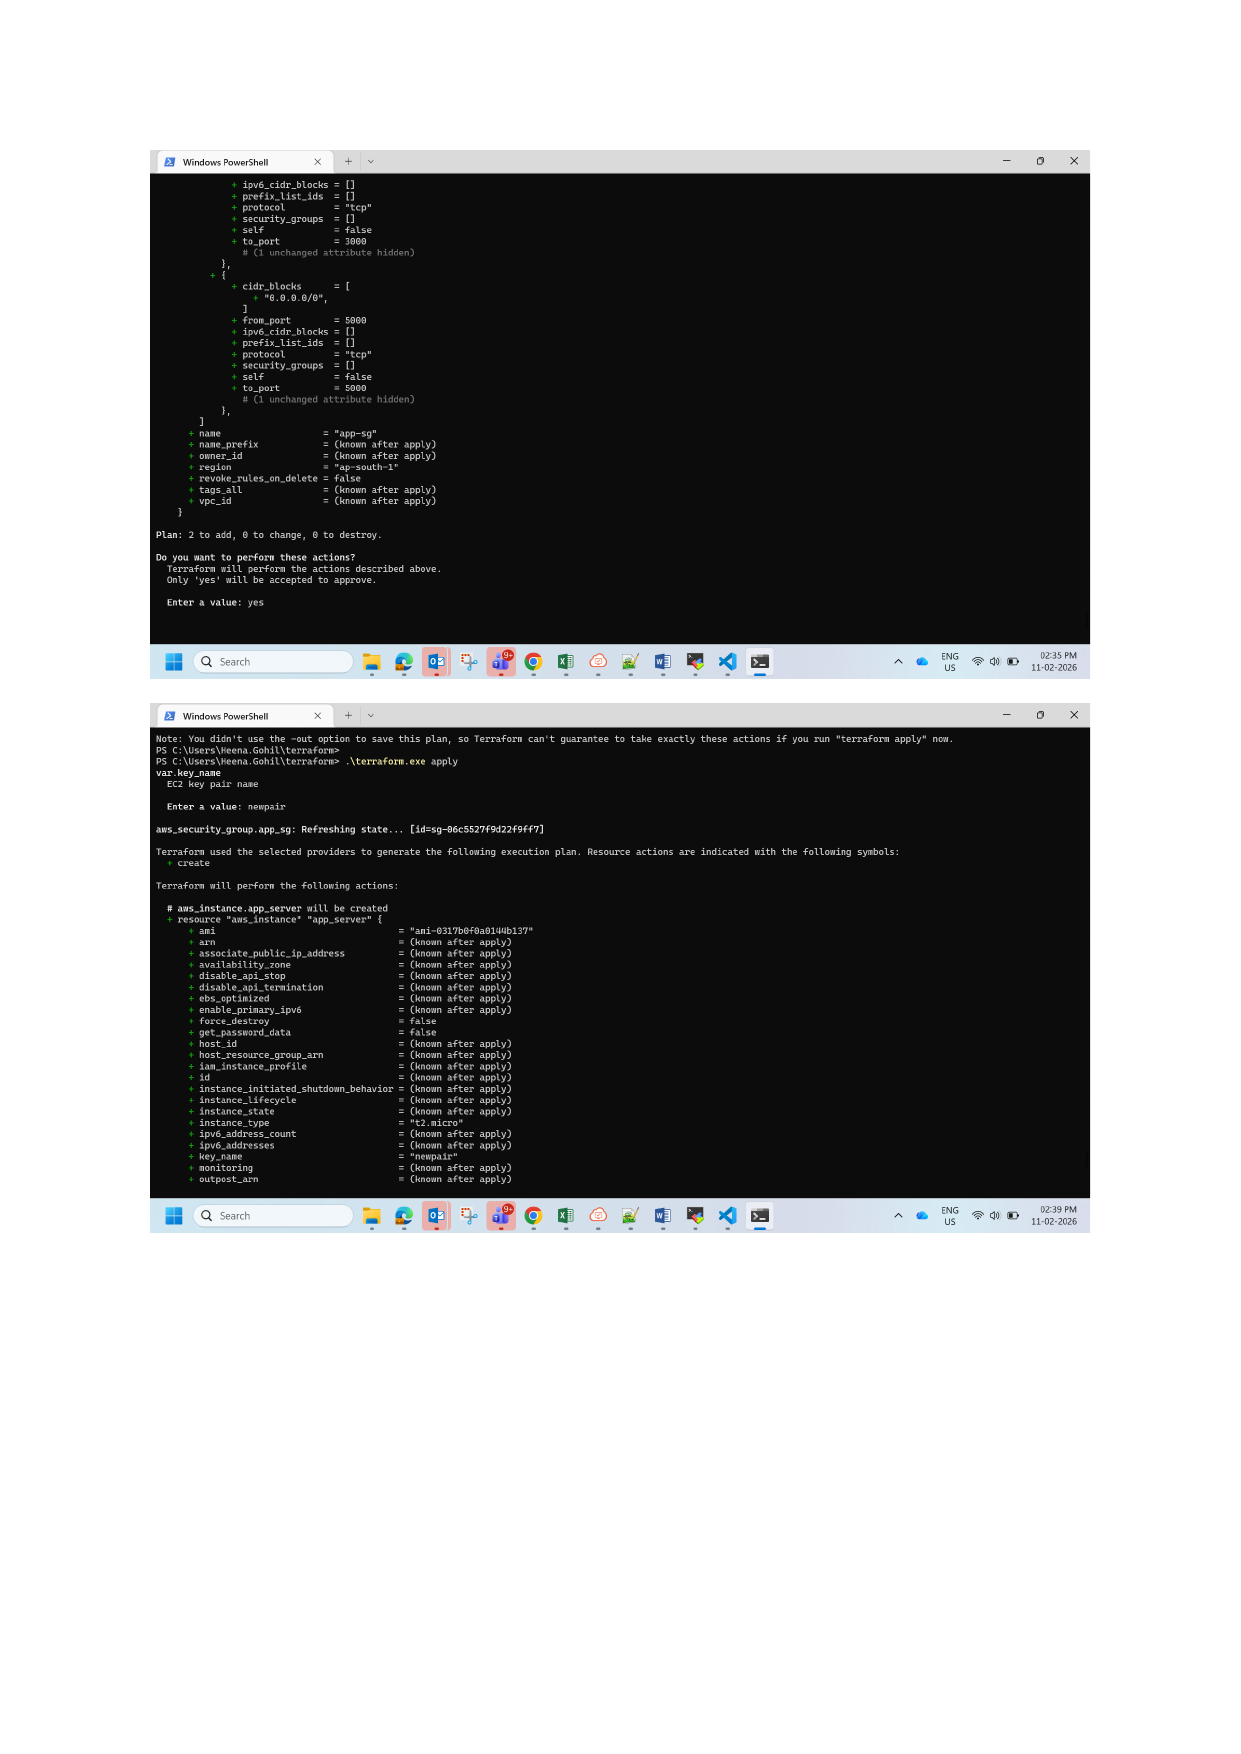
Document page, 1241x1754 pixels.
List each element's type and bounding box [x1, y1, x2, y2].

picture [150, 150, 1091, 679]
picture [150, 703, 1091, 1233]
